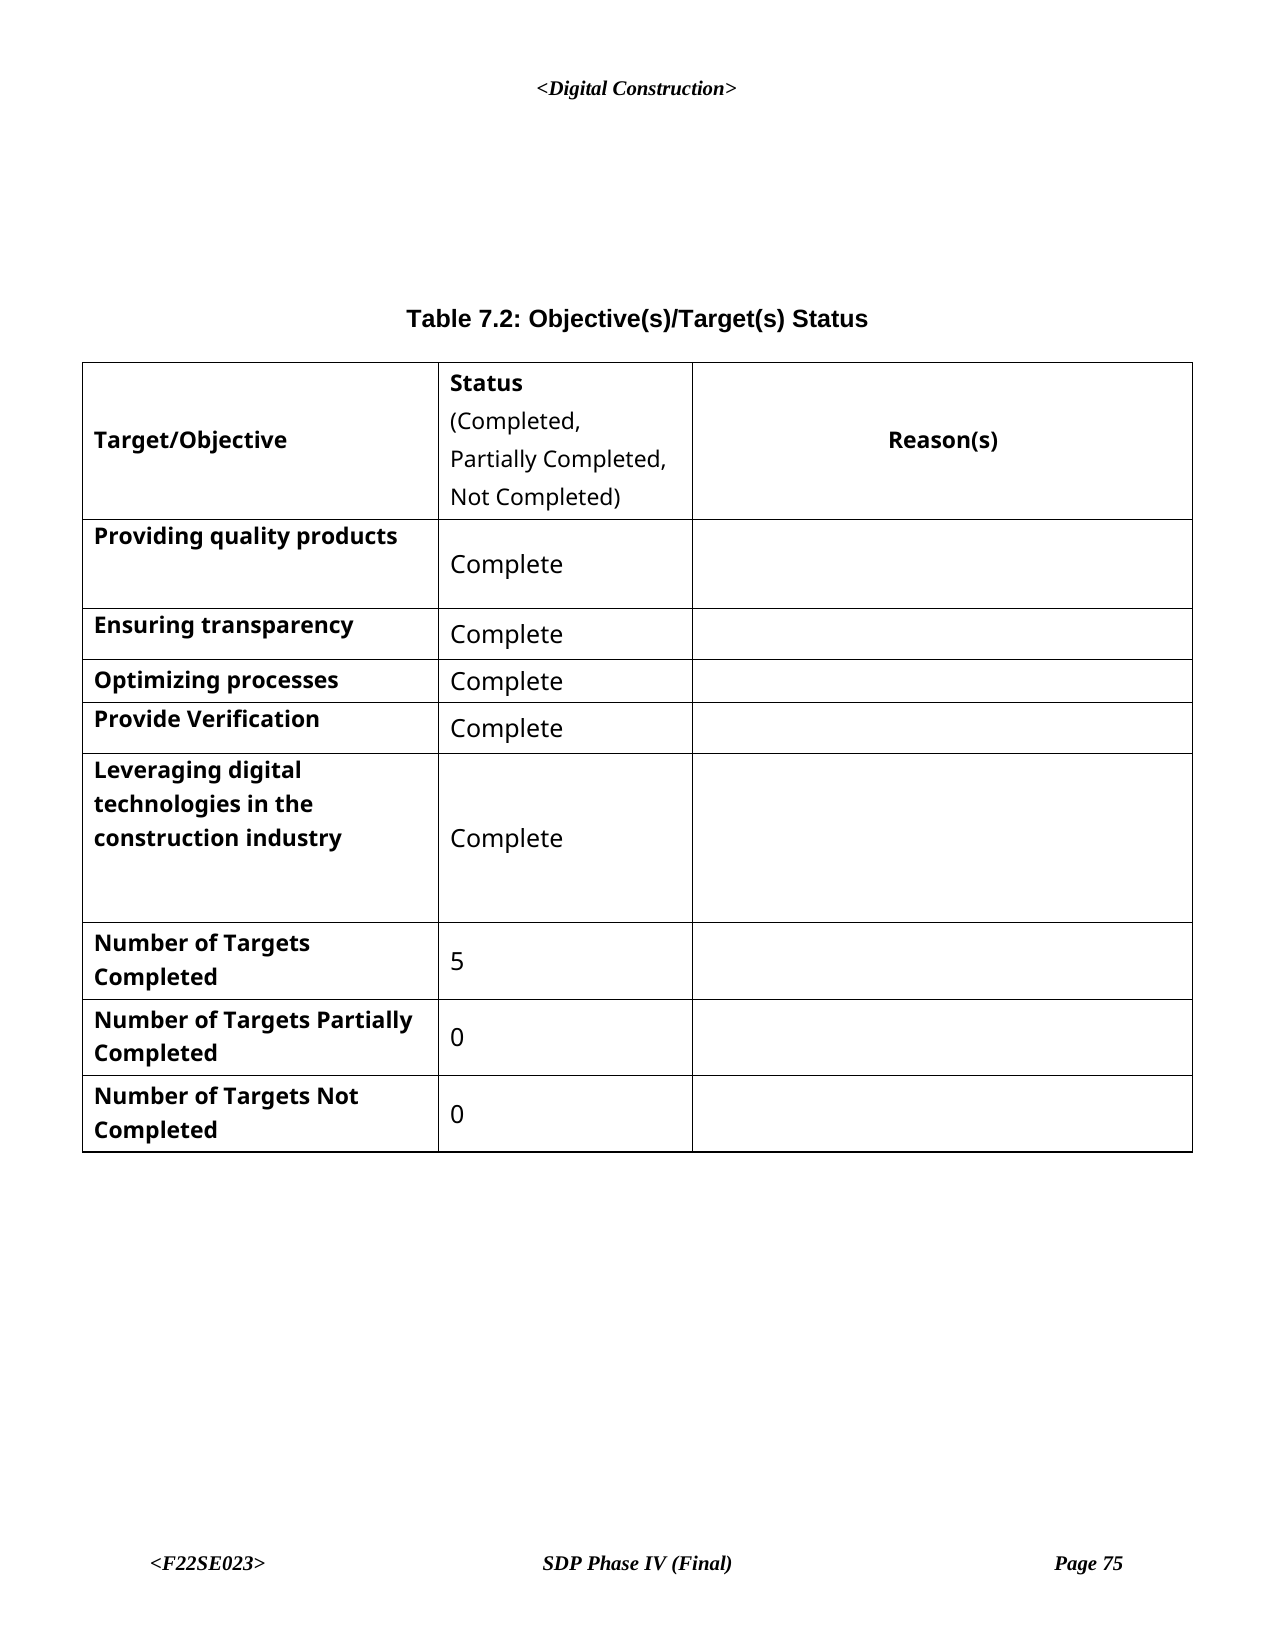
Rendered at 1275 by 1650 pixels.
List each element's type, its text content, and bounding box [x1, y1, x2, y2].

table_cell [693, 660, 1192, 702]
table_cell [693, 609, 1192, 658]
table_cell Number of Targets Partially Completed [83, 1000, 438, 1075]
text Table 7.2: Objective(s)/Target(s) Status [150, 304, 1125, 333]
table_header Target/Objective [83, 363, 438, 518]
table_cell [693, 520, 1192, 607]
table_cell Provide Verification [83, 703, 438, 753]
table_cell [693, 923, 1192, 998]
table_cell Number of Targets Not Completed [83, 1076, 438, 1151]
table_header Status (Completed, Partially Completed, Not Completed) [439, 363, 692, 518]
table_cell 5 [439, 923, 692, 998]
table_cell Complete [439, 609, 692, 658]
table_cell Number of Targets Completed [83, 923, 438, 998]
table_cell Complete [439, 660, 692, 702]
table_cell Complete [439, 754, 692, 922]
table_cell Providing quality products [83, 520, 438, 607]
table_cell 0 [439, 1000, 692, 1075]
table_cell [693, 1000, 1192, 1075]
table_header Reason(s) [693, 363, 1192, 518]
table_cell Optimizing processes [83, 660, 438, 702]
table_cell Complete [439, 520, 692, 607]
table_cell Complete [439, 703, 692, 753]
table_cell 0 [439, 1076, 692, 1151]
table_cell Ensuring transparency [83, 609, 438, 658]
table_cell Leveraging digital technologies in the construction industry [83, 754, 438, 922]
table_cell [693, 1076, 1192, 1151]
table_cell [693, 703, 1192, 753]
table_cell [693, 754, 1192, 922]
